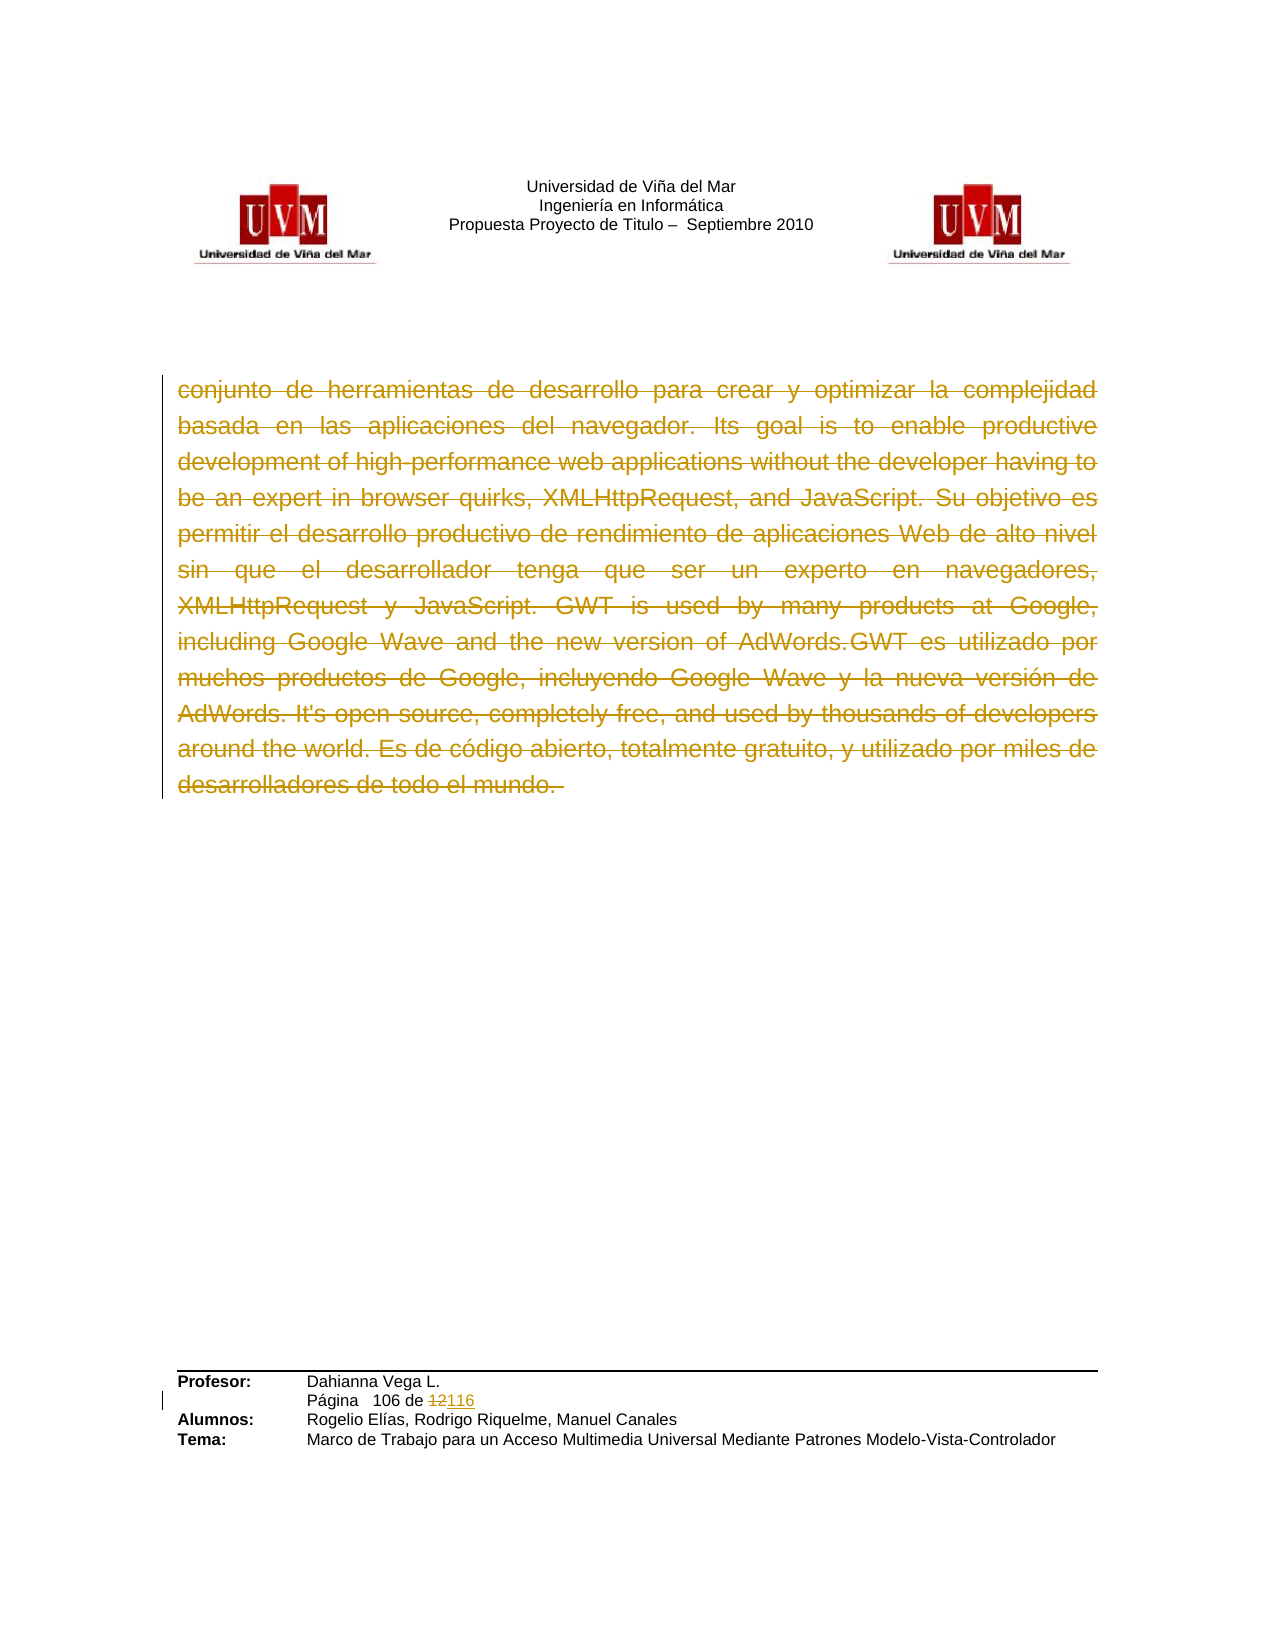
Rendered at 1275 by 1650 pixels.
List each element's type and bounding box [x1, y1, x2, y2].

picture [177, 176, 390, 267]
picture [871, 176, 1084, 267]
